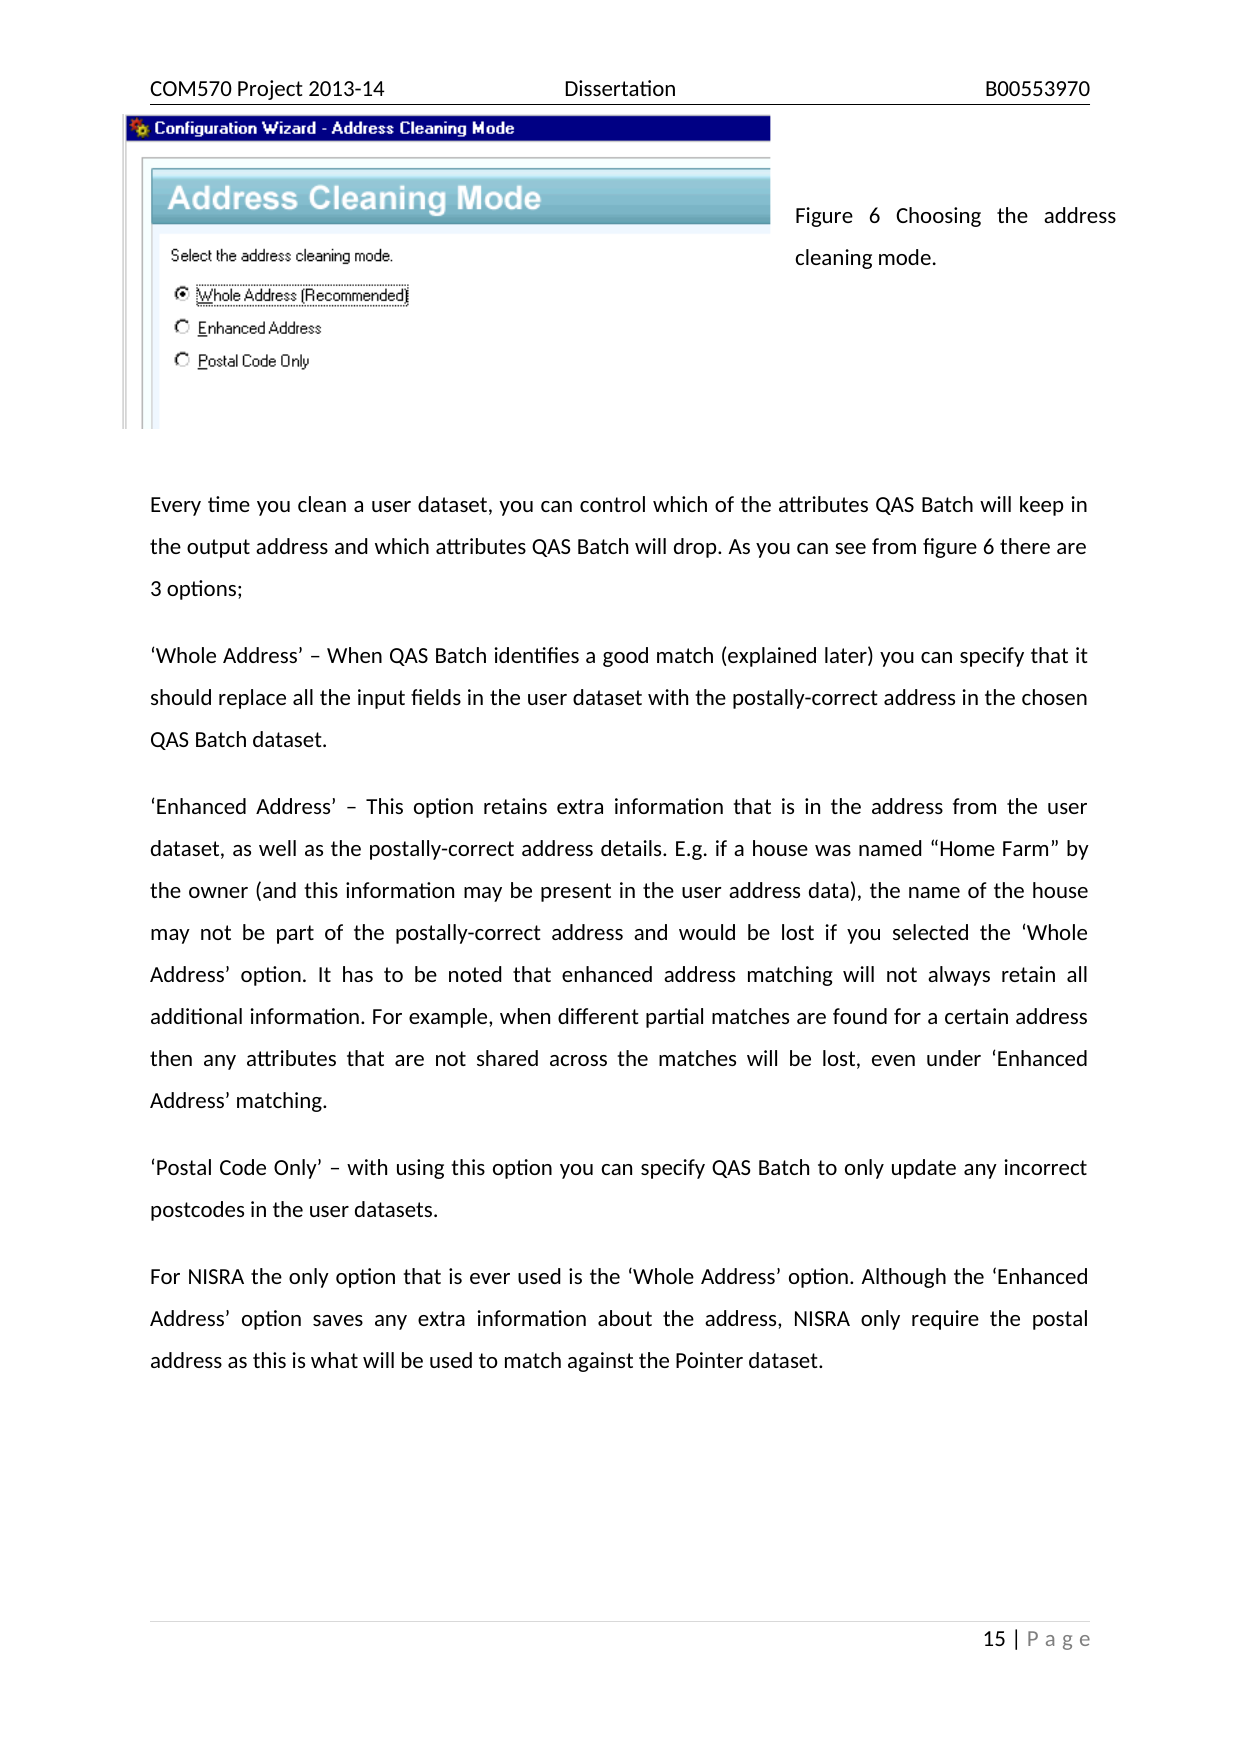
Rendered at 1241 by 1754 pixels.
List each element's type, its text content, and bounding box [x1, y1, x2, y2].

text ‘Postal Code Only’ – with using this option you can specify QAS Batch to only update any incorrect postcodes in the user datasets. [150, 1153, 1090, 1223]
text ‘Enhanced Address’ – This option retains extra information that is in the address from the user dataset, as well as the postally-correct address details. E.g. if a house was named “Home Farm” by the owner (and this information may be present in the user address data), the name of the house may not be part of the postally-correct address and would be lost if you selected the ‘Whole Address’ option. It has to be noted that enhanced address matching will not always retain all additional information. For example, when different partial matches are found for a certain address then any attributes that are not shared across the matches will be lost, even under ‘Enhanced Address’ matching. [150, 792, 1090, 1114]
text ‘Whole Address’ – When QAS Batch identifies a good match (explained later) you can specify that it should replace all the input fields in the user dataset with the postally-correct address in the chosen QAS Batch dataset. [150, 641, 1090, 753]
text For NISRA the only option that is ever used is the ‘Whole Address’ option. Although the ‘Enhanced Address’ option saves any extra information about the address, NISRA only require the postal address as this is what will be used to match against the Pointer dataset. [150, 1262, 1090, 1374]
picture [120, 114, 771, 429]
text Every time you clean a user dataset, you can control which of the attributes QAS Batch will keep in the output address and which attributes QAS Batch will drop. As you can see from figure 6 there are 3 options; [150, 490, 1090, 602]
